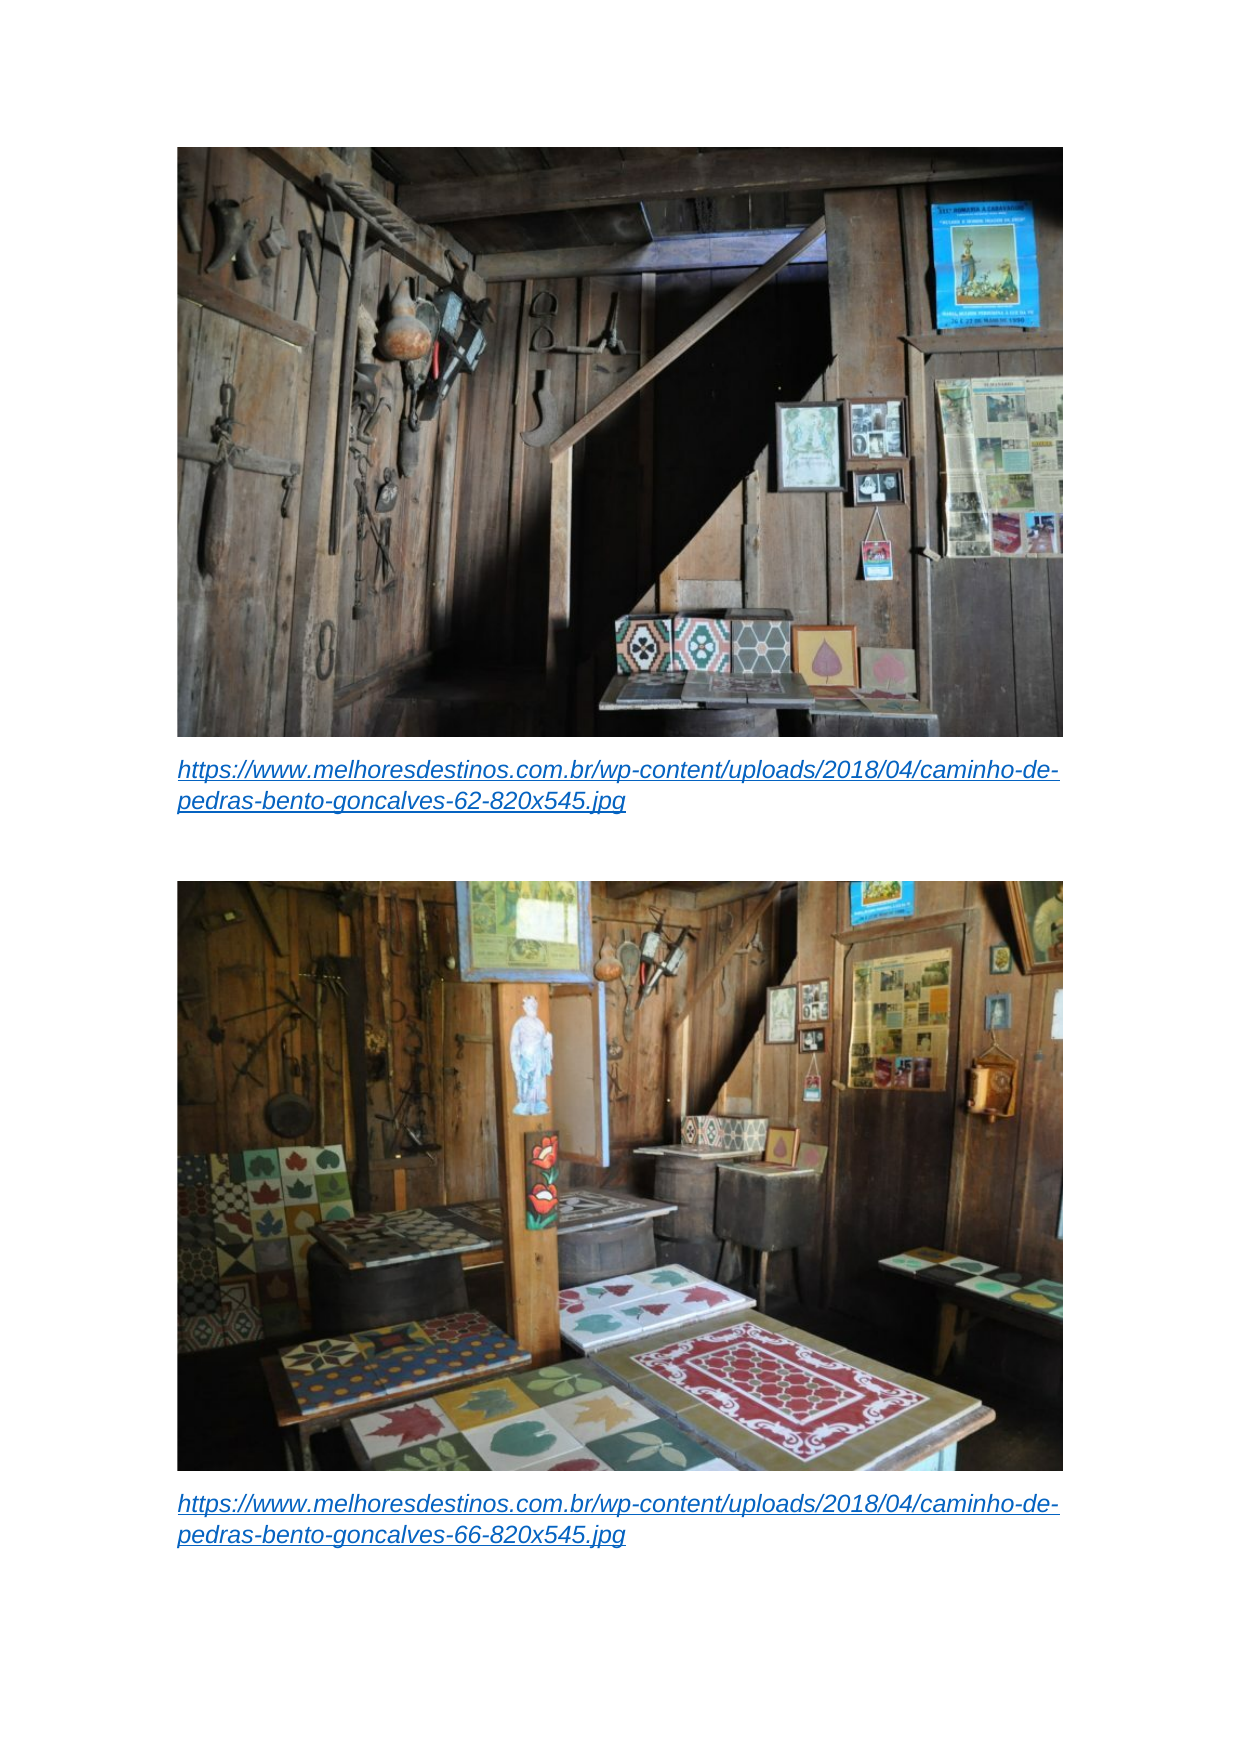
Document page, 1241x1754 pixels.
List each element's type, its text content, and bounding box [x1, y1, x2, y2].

text https://www.melhoresdestinos.com.br/wp-content/uploads/2018/04/caminho-de-pedras-bento-goncalves-62-820x545.jpg [177, 755, 1063, 815]
picture [177, 881, 1063, 1471]
picture [177, 147, 1063, 737]
text https://www.melhoresdestinos.com.br/wp-content/uploads/2018/04/caminho-de-pedras-bento-goncalves-66-820x545.jpg [177, 1489, 1063, 1549]
